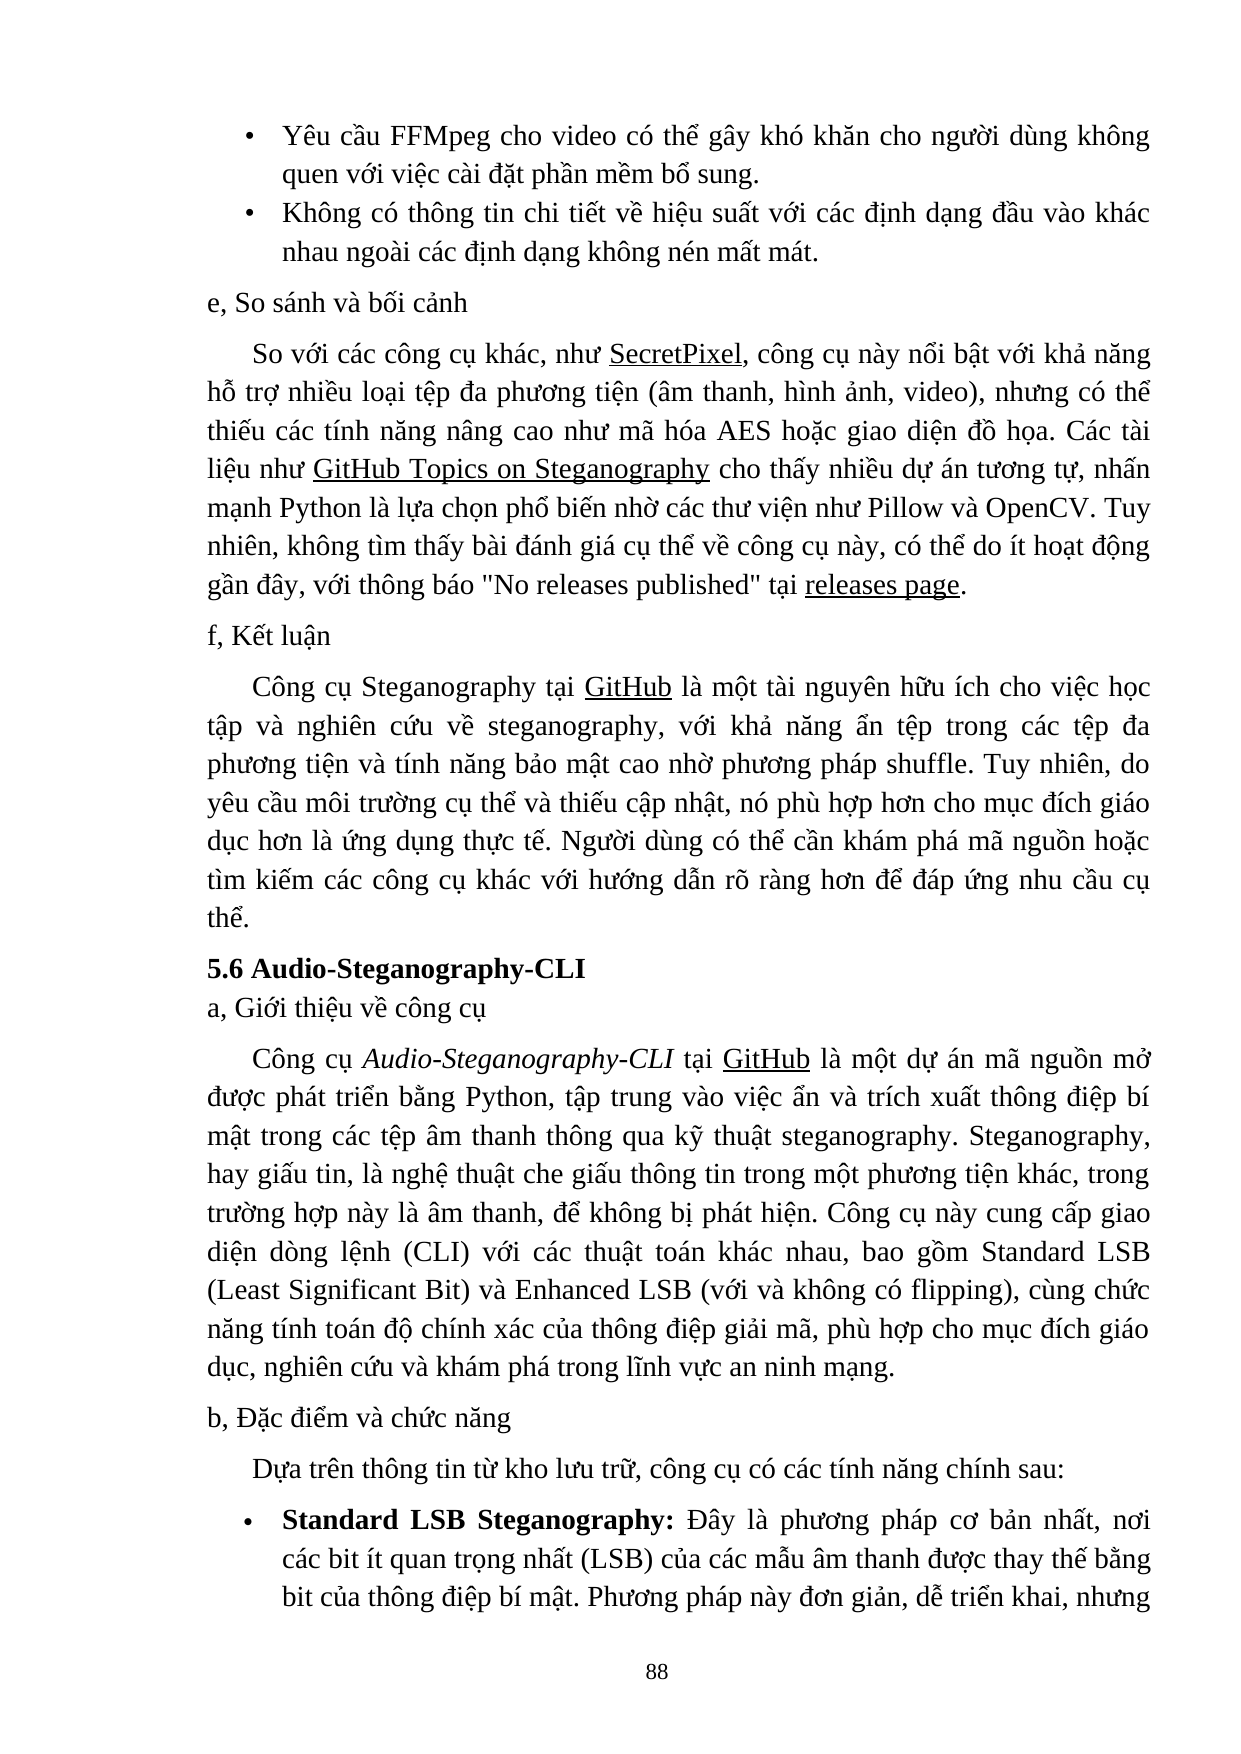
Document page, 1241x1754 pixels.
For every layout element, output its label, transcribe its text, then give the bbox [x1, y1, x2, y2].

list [244, 1502, 1152, 1613]
list Không có thông tin chi tiết về hiệu suất với các định dạng đầu vào khác nhau ngoài các định dạng không nén mất mát. [244, 195, 1152, 267]
text e, So sánh và bối cảnh [207, 285, 1152, 318]
text Dựa trên thông tin từ kho lưu trữ, công cụ có các tính năng chính sau: [207, 1451, 1152, 1485]
text Công cụ Steganography tại GitHub là một tài nguyên hữu ích cho việc học tập và nghiên cứu về steganography, với khả năng ẩn tệp trong các tệp đa phương tiện và tính năng bảo mật cao nhờ phương pháp shuffle. Tuy nhiên, do yêu cầu môi trường cụ thể và thiếu cập nhật, nó phù hợp hơn cho mục đích giáo dục hơn là ứng dụng thực tế. Người dùng có thể cần khám phá mã nguồn hoặc tìm kiếm các công cụ khác với hướng dẫn rõ ràng hơn để đáp ứng nhu cầu cụ thể. [207, 669, 1152, 934]
list Yêu cầu FFMpeg cho video có thể gây khó khăn cho người dùng không quen với việc cài đặt phần mềm bổ sung. [244, 118, 1152, 190]
subtitle 5.6 Audio-Steganography-CLI [207, 951, 1152, 985]
text f, Kết luận [207, 618, 1152, 652]
text b, Đặc điểm và chức năng [207, 1400, 1152, 1434]
text a, Giới thiệu về công cụ [207, 990, 1152, 1023]
text So với các công cụ khác, như SecretPixel, công cụ này nổi bật với khả năng hỗ trợ nhiều loại tệp đa phương tiện (âm thanh, hình ảnh, video), nhưng có thể thiếu các tính năng nâng cao như mã hóa AES hoặc giao diện đồ họa. Các tài liệu như GitHub Topics on Steganography cho thấy nhiều dự án tương tự, nhấn mạnh Python là lựa chọn phổ biến nhờ các thư viện như Pillow và OpenCV. Tuy nhiên, không tìm thấy bài đánh giá cụ thể về công cụ này, có thể do ít hoạt động gần đây, với thông báo "No releases published" tại releases page. [207, 336, 1152, 601]
text Công cụ Audio-Steganography-CLI tại GitHub là một dự án mã nguồn mở được phát triển bằng Python, tập trung vào việc ẩn và trích xuất thông điệp bí mật trong các tệp âm thanh thông qua kỹ thuật steganography. Steganography, hay giấu tin, là nghệ thuật che giấu thông tin trong một phương tiện khác, trong trường hợp này là âm thanh, để không bị phát hiện. Công cụ này cung cấp giao diện dòng lệnh (CLI) với các thuật toán khác nhau, bao gồm Standard LSB (Least Significant Bit) và Enhanced LSB (với và không có flipping), cùng chức năng tính toán độ chính xác của thông điệp giải mã, phù hợp cho mục đích giáo dục, nghiên cứu và khám phá trong lĩnh vực an ninh mạng. [207, 1041, 1152, 1383]
